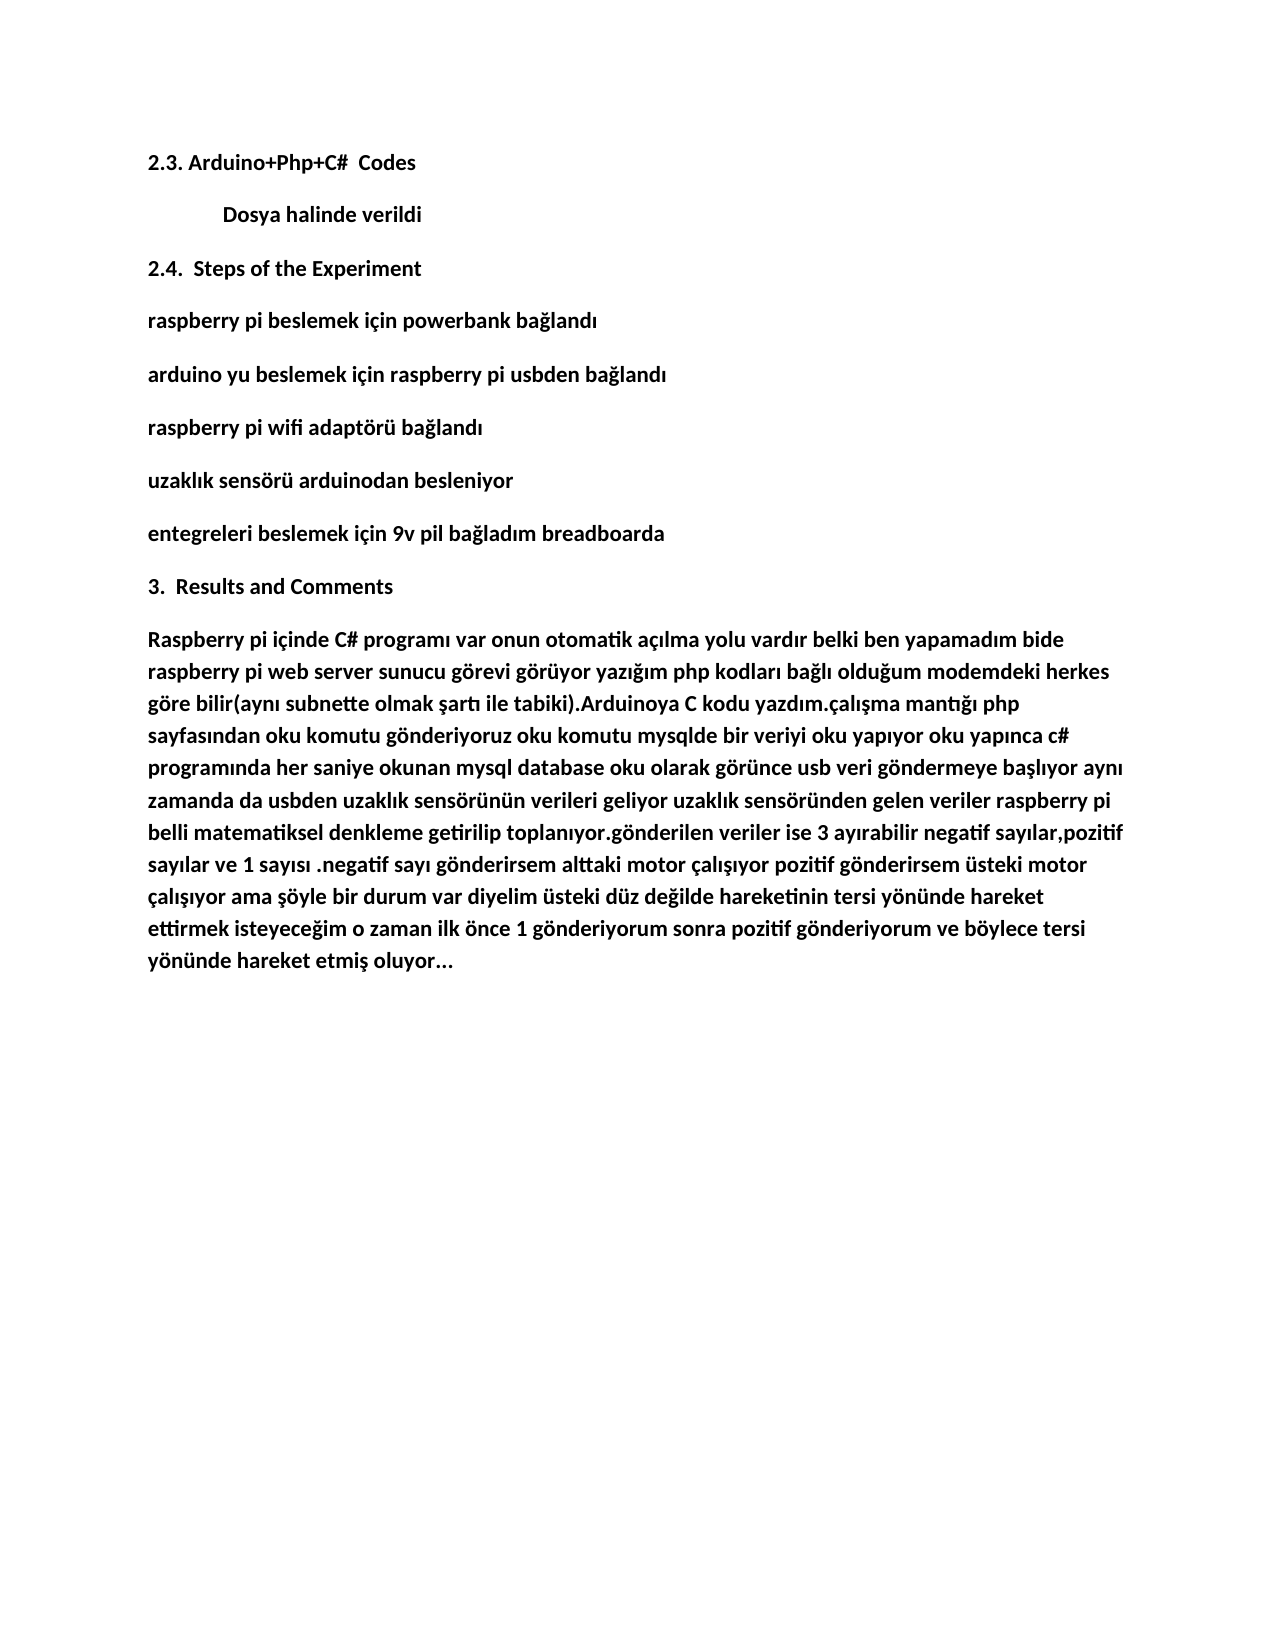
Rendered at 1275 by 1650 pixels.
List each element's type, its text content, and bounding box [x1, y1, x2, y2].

text raspberry pi beslemek için powerbank bağlandı [148, 307, 1127, 335]
text 2.3. Arduino+Php+C# Codes [148, 148, 1127, 176]
text entegreleri beslemek için 9v pil bağladım breadboarda [148, 519, 1127, 547]
text 2.4. Steps of the Experiment [148, 254, 1127, 282]
text 3. Results and Comments [148, 572, 1127, 600]
text raspberry pi wifi adaptörü bağlandı [148, 413, 1127, 441]
text Raspberry pi içinde C# programı var onun otomatik açılma yolu vardır belki ben yapamadım bide raspberry pi web server sunucu görevi görüyor yazığım php kodları bağlı olduğum modemdeki herkes göre bilir(aynı subnette olmak şartı ile tabiki).Arduinoya C kodu yazdım.çalışma mantığı php sayfasından oku komutu gönderiyoruz oku komutu mysqlde bir veriyi oku yapıyor oku yapınca c# programında her saniye okunan mysql database oku olarak görünce usb veri göndermeye başlıyor aynı zamanda da usbden uzaklık sensörünün verileri geliyor uzaklık sensöründen gelen veriler raspberry pi belli matematiksel denkleme getirilip toplanıyor.gönderilen veriler ise 3 ayırabilir negatif sayılar,pozitif sayılar ve 1 sayısı .negatif sayı gönderirsem alttaki motor çalışıyor pozitif gönderirsem üsteki motor çalışıyor ama şöyle bir durum var diyelim üsteki düz değilde hareketinin tersi yönünde hareket ettirmek isteyeceğim o zaman ilk önce 1 gönderiyorum sonra pozitif gönderiyorum ve böylece tersi yönünde hareket etmiş oluyor... [148, 625, 1127, 975]
text arduino yu beslemek için raspberry pi usbden bağlandı [148, 360, 1127, 388]
text Dosya halinde verildi [148, 201, 1127, 229]
text uzaklık sensörü arduinodan besleniyor [148, 466, 1127, 494]
